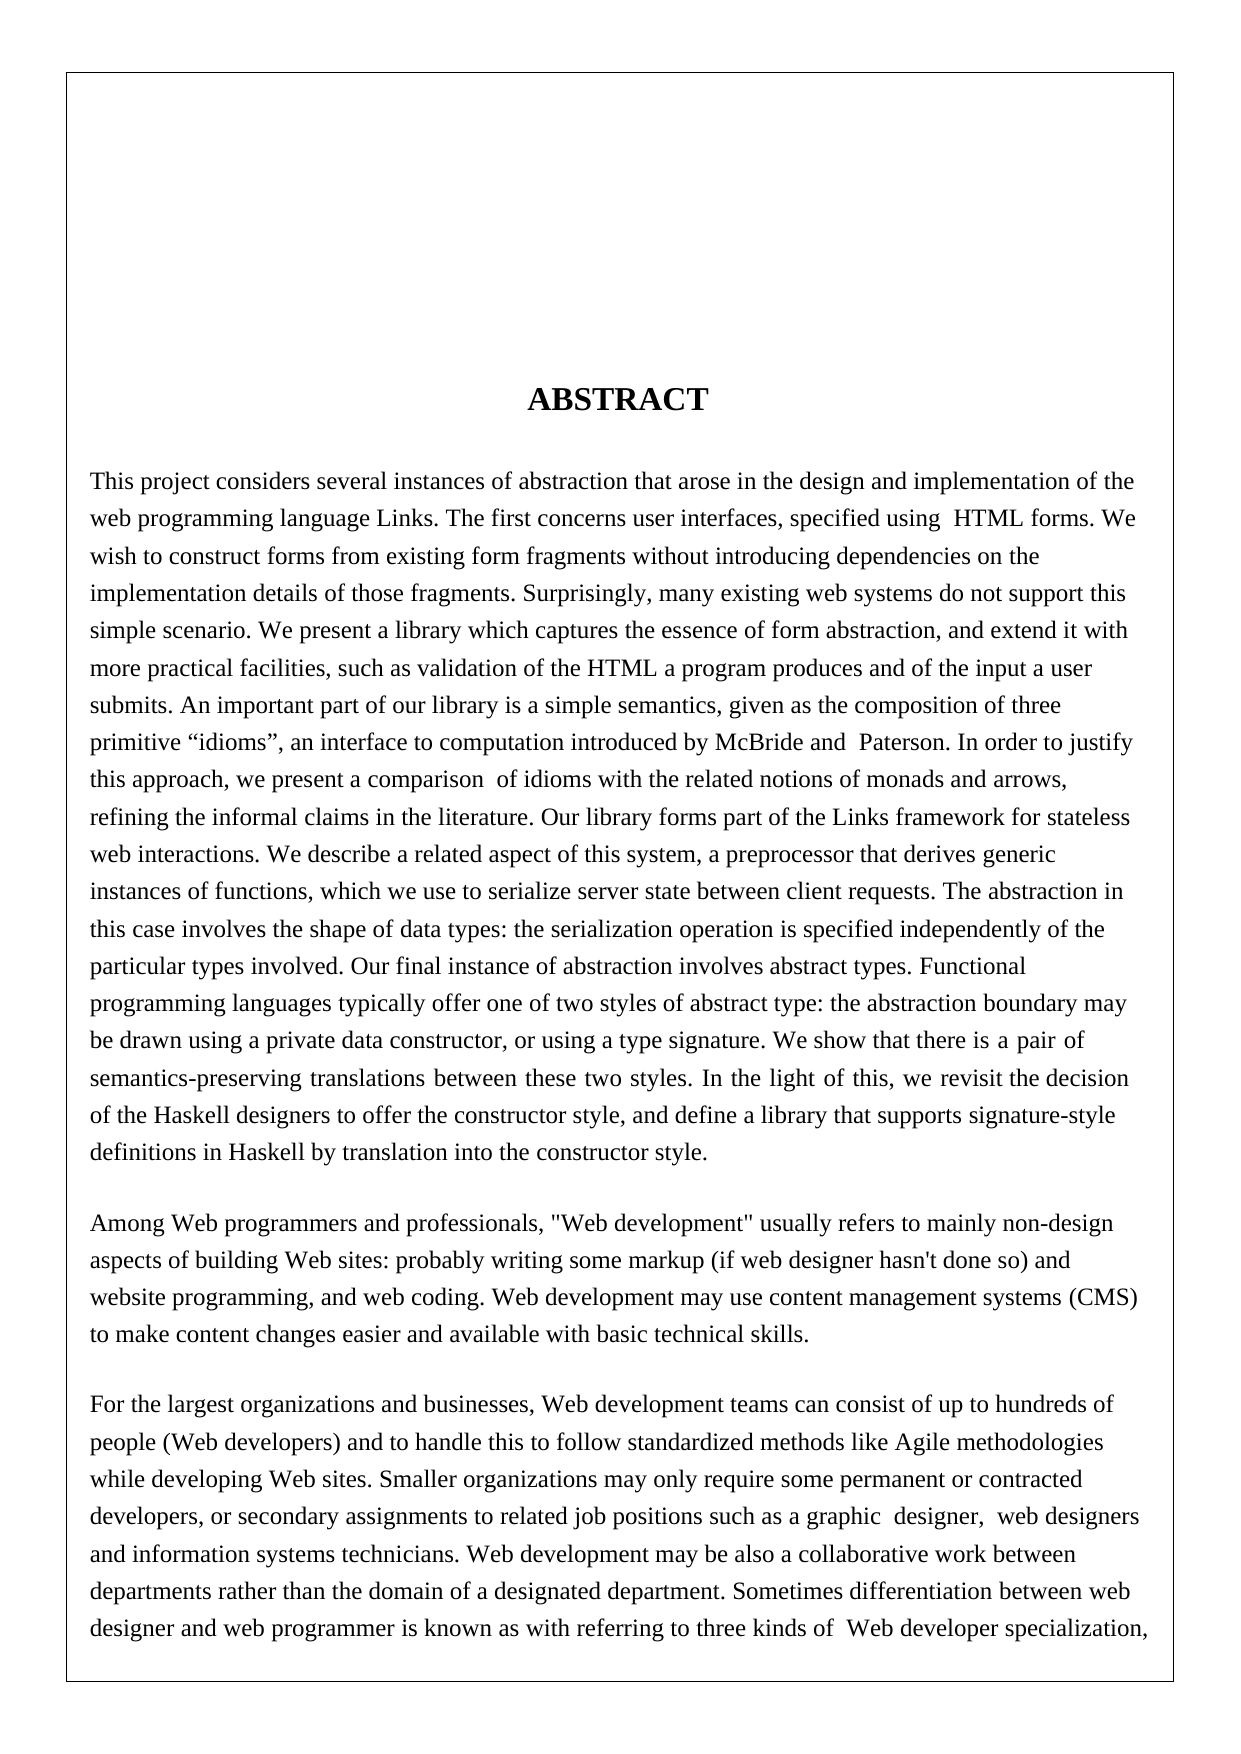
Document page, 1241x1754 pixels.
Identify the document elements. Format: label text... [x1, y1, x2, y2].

text Among Web programmers and professionals, "Web development" usually refers to mainly non-design aspects of building Web sites: probably writing some markup (if web designer hasn't done so) and website programming, and web coding. Web development may use content management systems (CMS) to make content changes easier and available with basic technical skills. [89, 1206, 1149, 1350]
text This project considers several instances of abstraction that arose in the design and implementation of the web programming language Links. The first concerns user interfaces, specified using HTML forms. We wish to construct forms from existing form fragments without introducing dependencies on the implementation details of those fragments. Surprisingly, many existing web systems do not support this simple scenario. We present a library which captures the essence of form abstraction, and extend it with more practical facilities, such as validation of the HTML a program produces and of the input a user submits. An important part of our library is a simple semantics, given as the composition of three primitive “idioms”, an interface to computation introduced by McBride and Paterson. In order to justify this approach, we present a comparison of idioms with the related notions of monads and arrows, refining the informal claims in the literature. Our library forms part of the Links framework for stateless web interactions. We describe a related aspect of this system, a preprocessor that derives generic instances of functions, which we use to serialize server state between client requests. The abstraction in this case involves the shape of data types: the serialization operation is specified independently of the particular types involved. Our final instance of abstraction involves abstract types. Functional programming languages typically offer one of two styles of abstract type: the abstraction boundary may be drawn using a private data constructor, or using a type signature. We show that there is a pair of semantics-preserving translations between these two styles. In the light of this, we revisit the decision of the Haskell designers to offer the constructor style, and define a library that supports signature-style definitions in Haskell by translation into the constructor style. [89, 464, 1149, 1168]
text ABSTRACT [88, 366, 1148, 431]
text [89, 1388, 1149, 1644]
